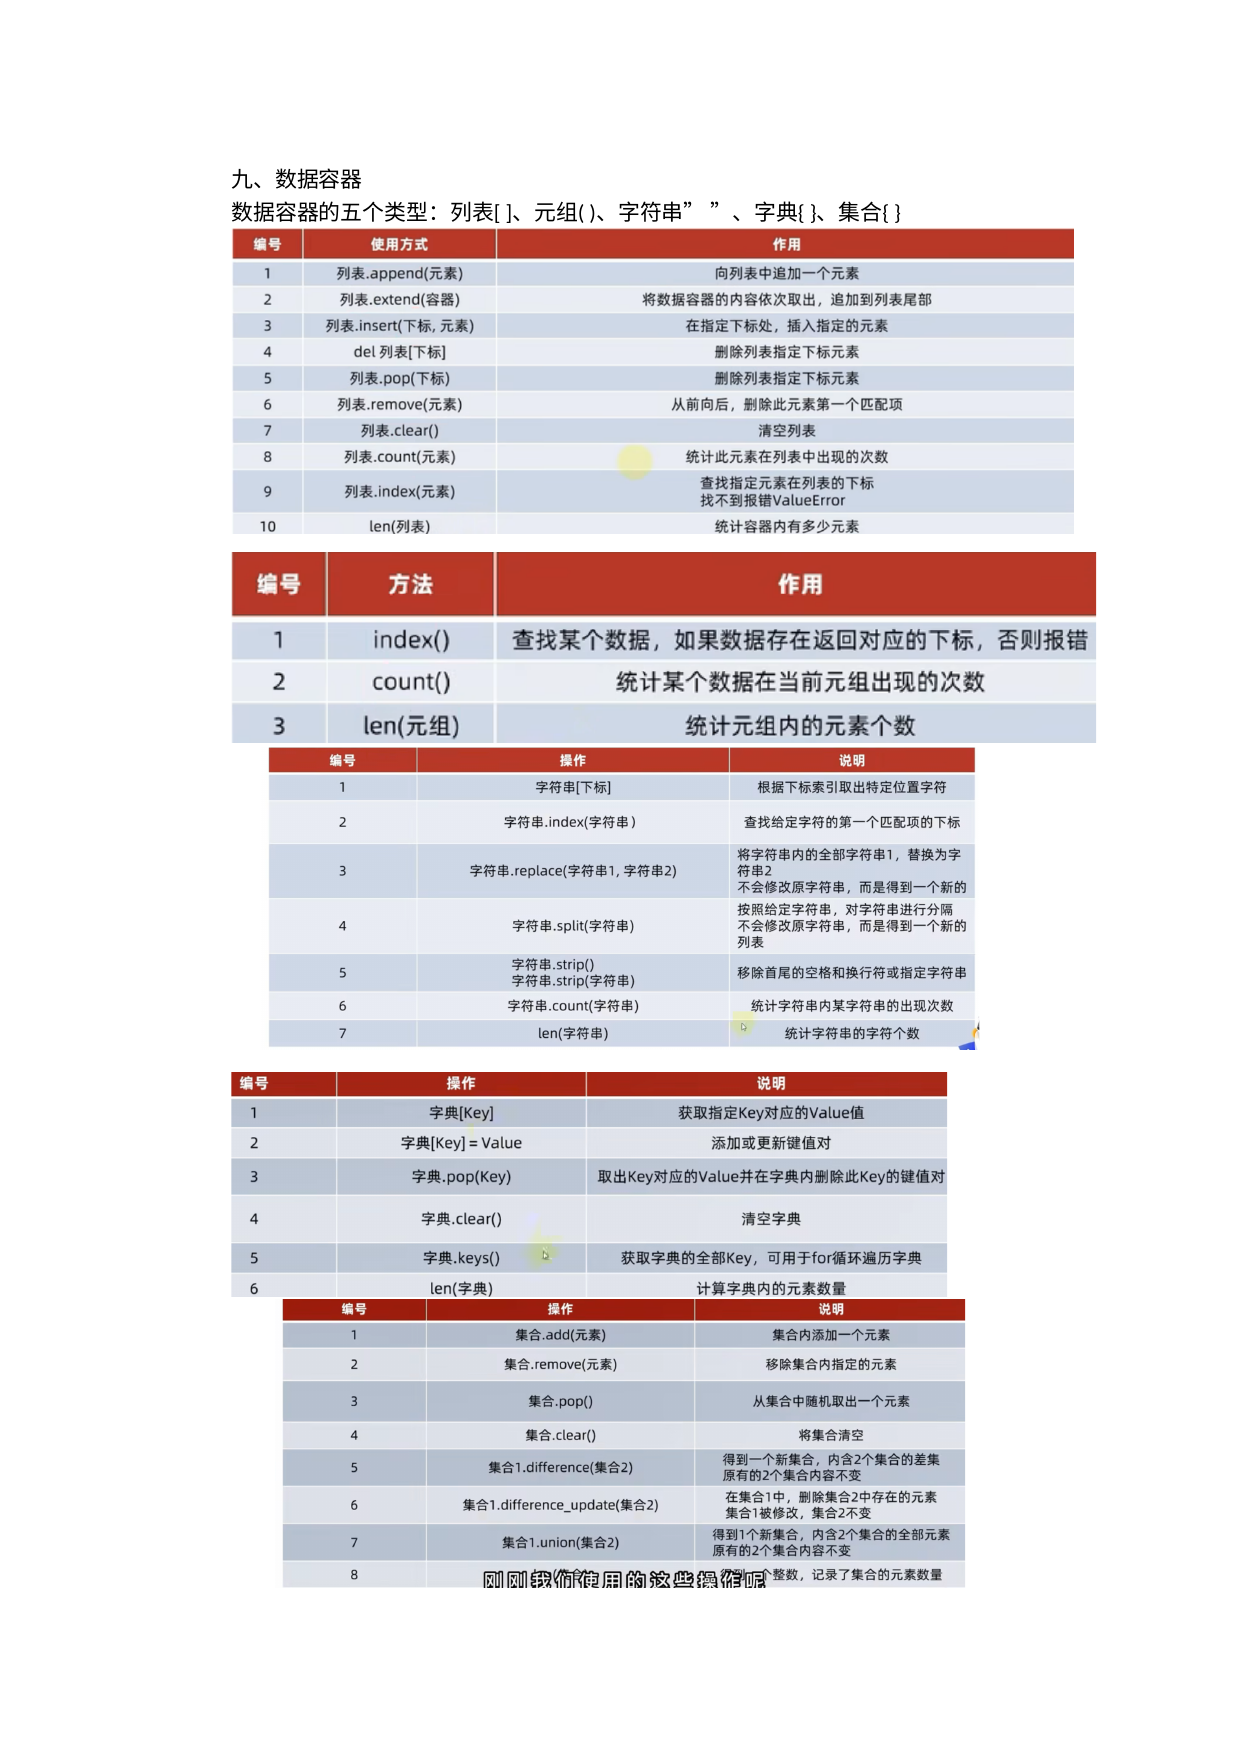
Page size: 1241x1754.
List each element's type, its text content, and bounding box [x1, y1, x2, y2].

list 数据容器 [187, 162, 1053, 194]
list 数据容器的五个类型：列表[ ]、元组( )、字符串” ”、字典{ }、集合{ } [187, 194, 1053, 227]
picture [231, 1072, 948, 1297]
picture [275, 1299, 966, 1588]
picture [231, 552, 1097, 743]
picture [231, 227, 1074, 534]
picture [260, 747, 980, 1050]
